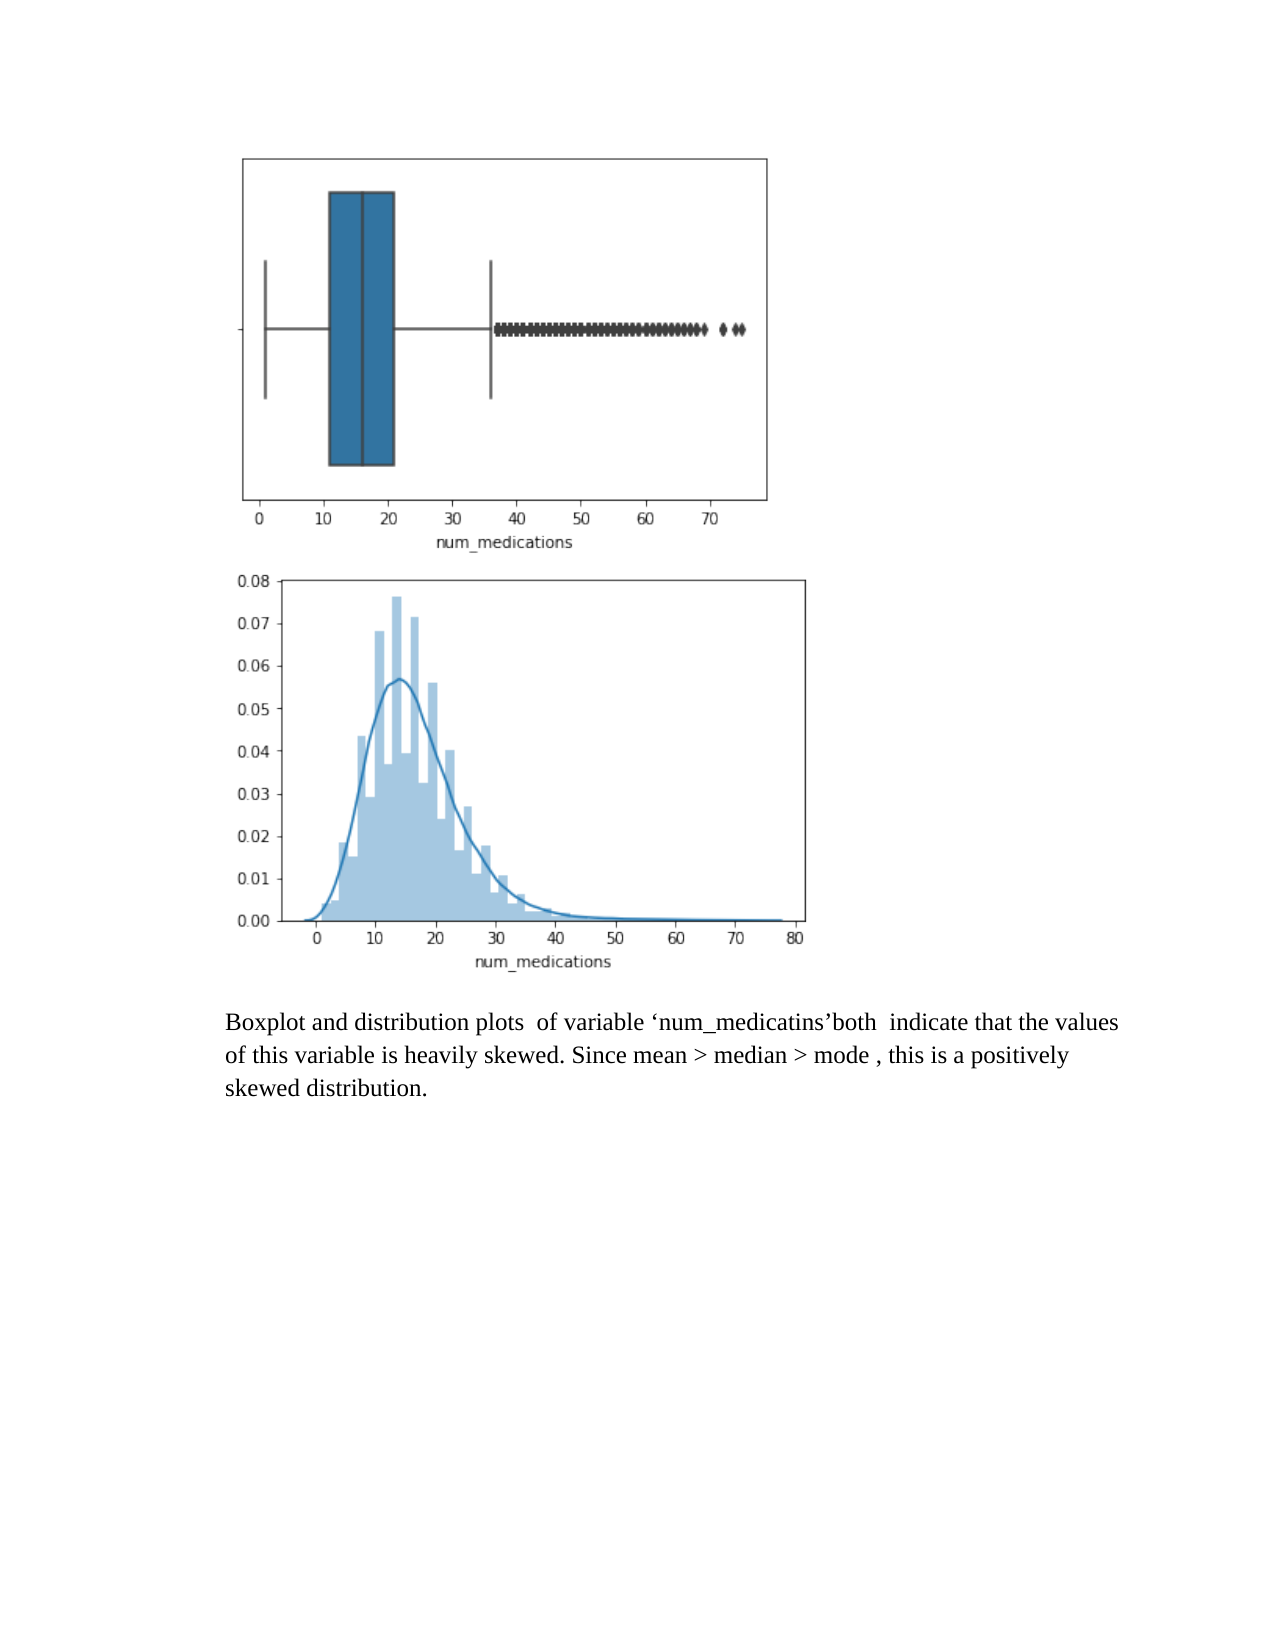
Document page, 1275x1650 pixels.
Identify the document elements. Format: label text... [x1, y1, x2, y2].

picture [225, 564, 816, 982]
text Boxplot and distribution plots of variable ‘num_medicatins’both indicate that the values of this variable is heavily skewed. Since mean > median > mode , this is a positively skewed distribution. [225, 1007, 1125, 1101]
picture [225, 150, 775, 561]
